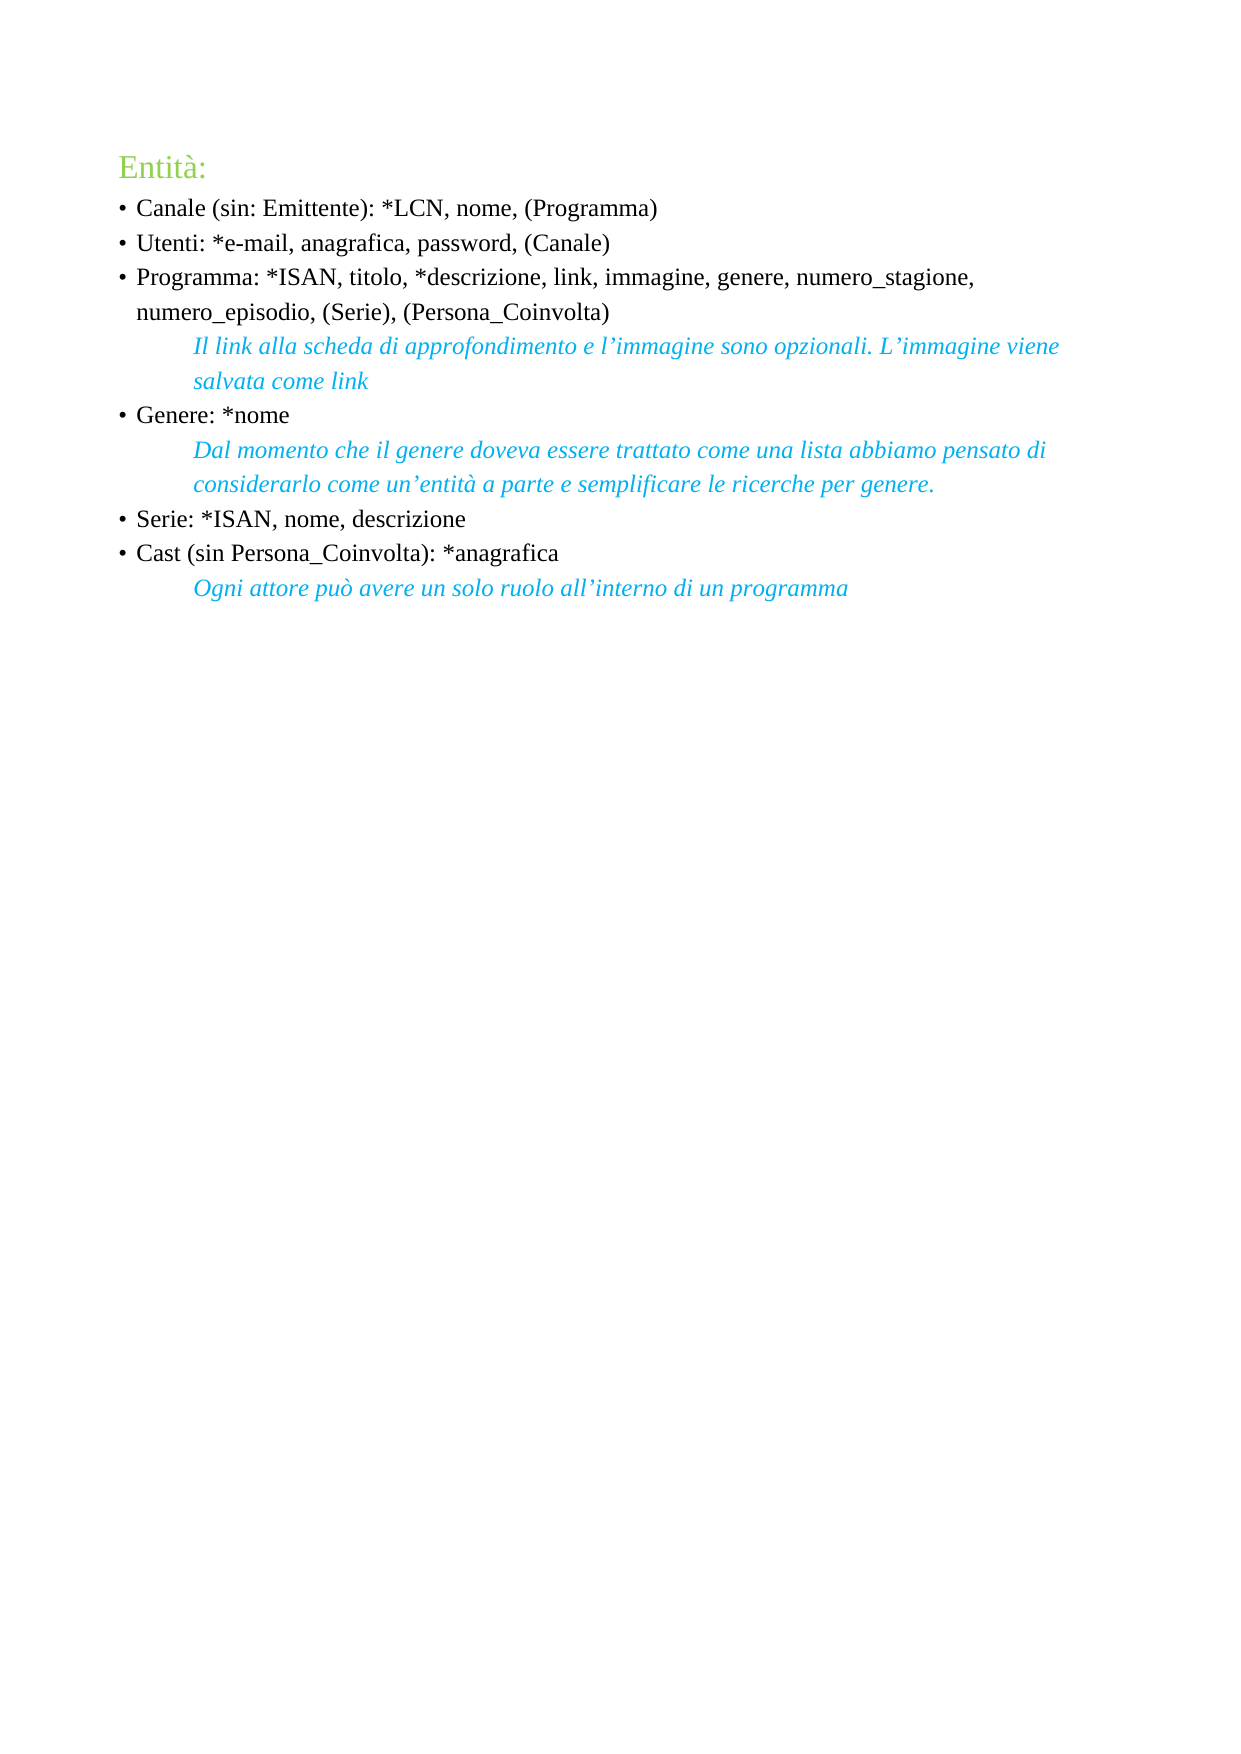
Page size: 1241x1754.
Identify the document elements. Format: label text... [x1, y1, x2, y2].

list Utenti: *e-mail, anagrafica, password, (Canale) [118, 228, 1122, 257]
text Entità: [118, 148, 1122, 186]
text Dal momento che il genere doveva essere trattato come una lista abbiamo pensato di considerarlo come un’entità a parte e semplificare le ricerche per genere. [193, 435, 1122, 498]
list Programma: *ISAN, titolo, *descrizione, link, immagine, genere, numero_stagione, numero_episodio, (Serie), (Persona_Coinvolta) [118, 262, 1122, 326]
list Genere: *nome [118, 400, 1122, 429]
text Ogni attore può avere un solo ruolo all’interno di un programma [118, 573, 1122, 602]
list Canale (sin: Emittente): *LCN, nome, (Programma) [118, 193, 1122, 222]
list Cast (sin Persona_Coinvolta): *anagrafica [118, 538, 1122, 567]
list Serie: *ISAN, nome, descrizione [118, 504, 1122, 533]
text Il link alla scheda di approfondimento e l’immagine sono opzionali. L’immagine viene salvata come link [193, 331, 1122, 395]
